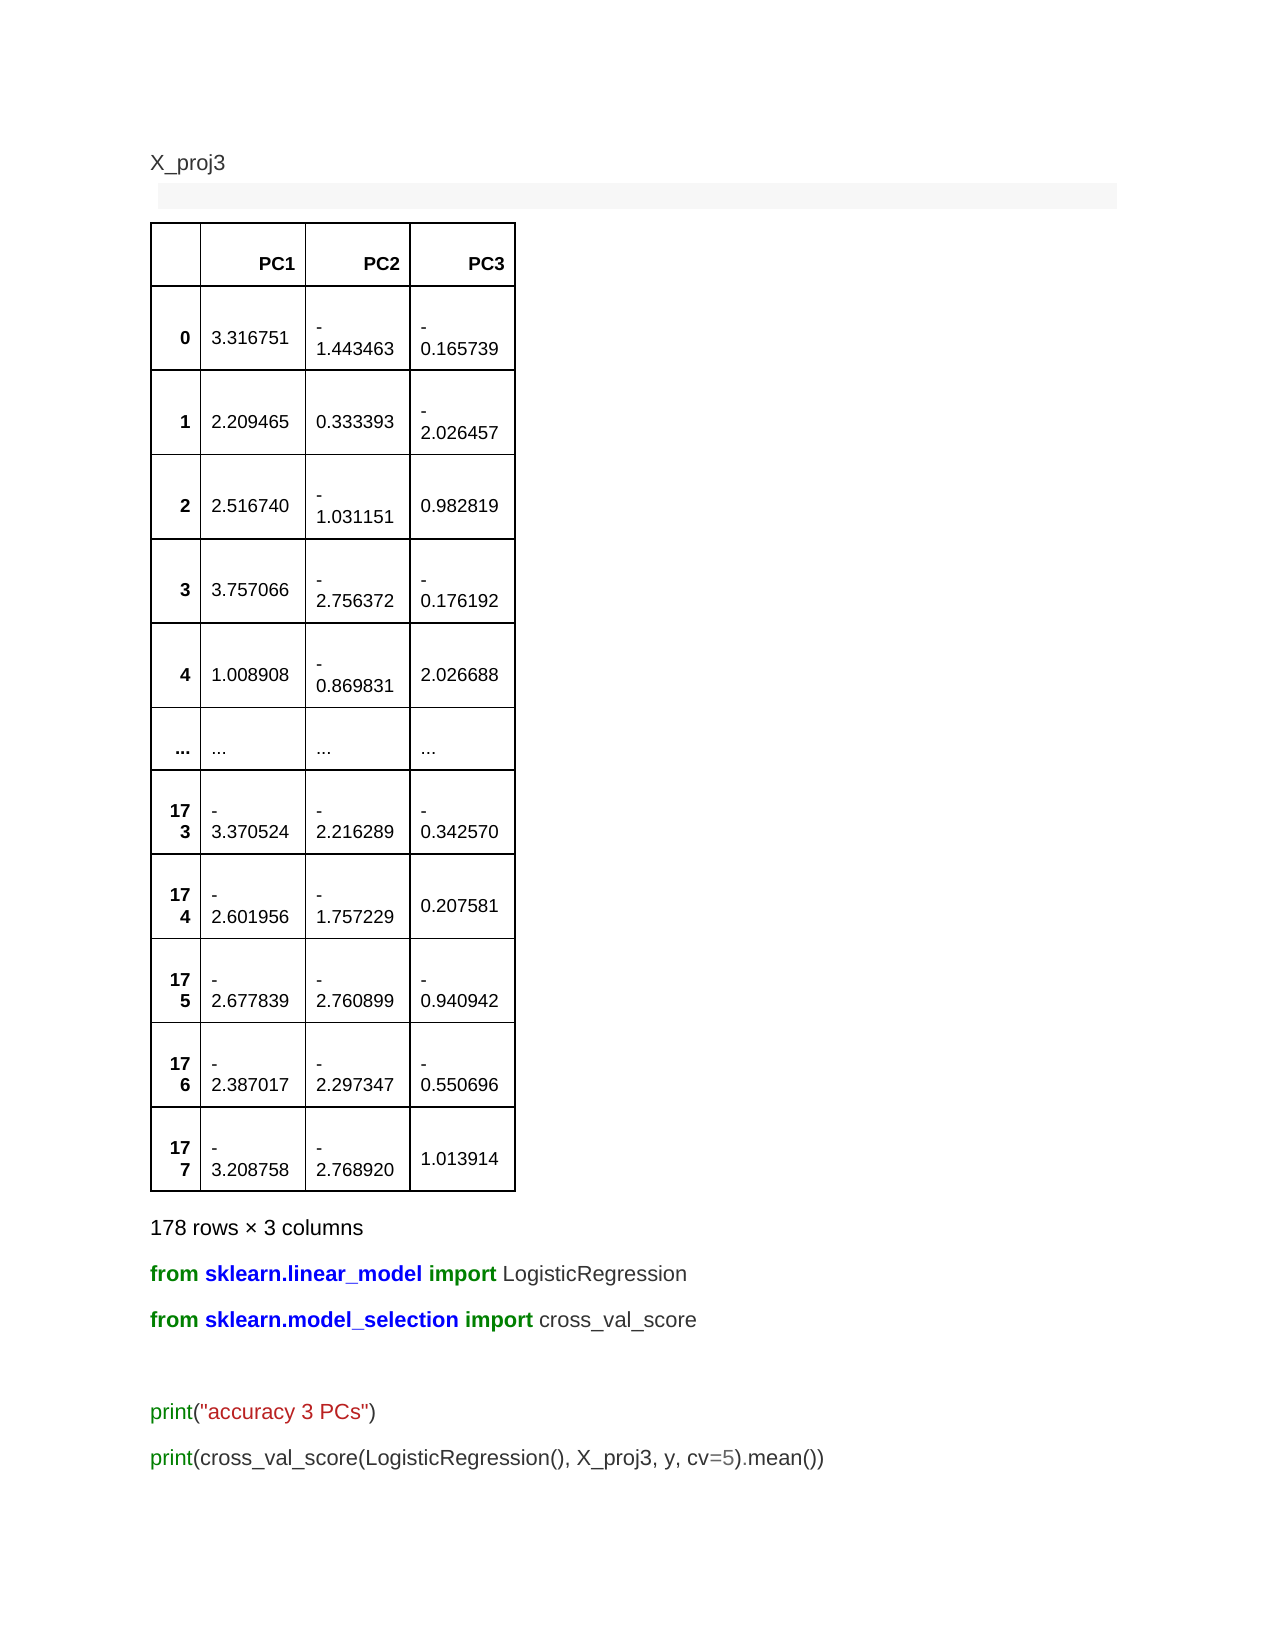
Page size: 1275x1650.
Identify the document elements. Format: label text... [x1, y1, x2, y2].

table_cell -1.757229 [306, 855, 409, 938]
table_cell -2.026457 [411, 371, 514, 453]
table_cell 3.757066 [201, 540, 305, 622]
table_cell 1.013914 [411, 1108, 514, 1190]
table_cell 2.026688 [411, 624, 514, 706]
table_cell 1.008908 [201, 624, 305, 706]
subtitle print("accuracy 3 PCs") [150, 1399, 1125, 1424]
table_cell 0 [152, 287, 200, 369]
table_cell -0.869831 [306, 624, 409, 706]
table_cell 2 [152, 455, 200, 538]
subtitle X_proj3 [150, 150, 1125, 175]
table_cell -2.760899 [306, 939, 409, 1022]
table_cell 1 [152, 371, 200, 453]
subtitle 178 rows × 3 columns [150, 1215, 1125, 1240]
table_cell -3.208758 [201, 1108, 305, 1190]
subtitle from sklearn.model_selection import cross_val_score [150, 1307, 1125, 1332]
table_cell 173 [152, 771, 200, 853]
table_cell -2.768920 [306, 1108, 409, 1190]
table_cell 175 [152, 939, 200, 1022]
table_cell 3.316751 [201, 287, 305, 369]
subtitle from sklearn.linear_model import LogisticRegression [150, 1261, 1125, 1286]
table_cell 4 [152, 624, 200, 706]
table_cell -2.677839 [201, 939, 305, 1022]
table_header PC2 [306, 224, 409, 285]
table_cell -3.370524 [201, 771, 305, 853]
table_cell -2.756372 [306, 540, 409, 622]
table_cell -1.031151 [306, 455, 409, 538]
table_cell ... [152, 708, 200, 769]
table_cell -2.387017 [201, 1023, 305, 1106]
subtitle print(cross_val_score(LogisticRegression(), X_proj3, y, cv=5).mean()) [150, 1445, 1125, 1470]
table_cell 3 [152, 540, 200, 622]
table_cell -1.443463 [306, 287, 409, 369]
table_cell 0.333393 [306, 371, 409, 453]
table_header PC3 [411, 224, 514, 285]
table_cell -0.342570 [411, 771, 514, 853]
table_cell ... [201, 708, 305, 769]
table_cell -0.550696 [411, 1023, 514, 1106]
table_cell -2.601956 [201, 855, 305, 938]
table_cell -0.176192 [411, 540, 514, 622]
table_cell 0.207581 [411, 855, 514, 938]
table_header [152, 224, 200, 285]
table_cell -0.165739 [411, 287, 514, 369]
table_cell 177 [152, 1108, 200, 1190]
table_cell 2.209465 [201, 371, 305, 453]
table_cell ... [411, 708, 514, 769]
table_cell 176 [152, 1023, 200, 1106]
table_cell 174 [152, 855, 200, 938]
table_cell -2.216289 [306, 771, 409, 853]
table_cell 0.982819 [411, 455, 514, 538]
table_header PC1 [201, 224, 305, 285]
table_cell -0.940942 [411, 939, 514, 1022]
table_cell 2.516740 [201, 455, 305, 538]
table_cell -2.297347 [306, 1023, 409, 1106]
table_cell ... [306, 708, 409, 769]
